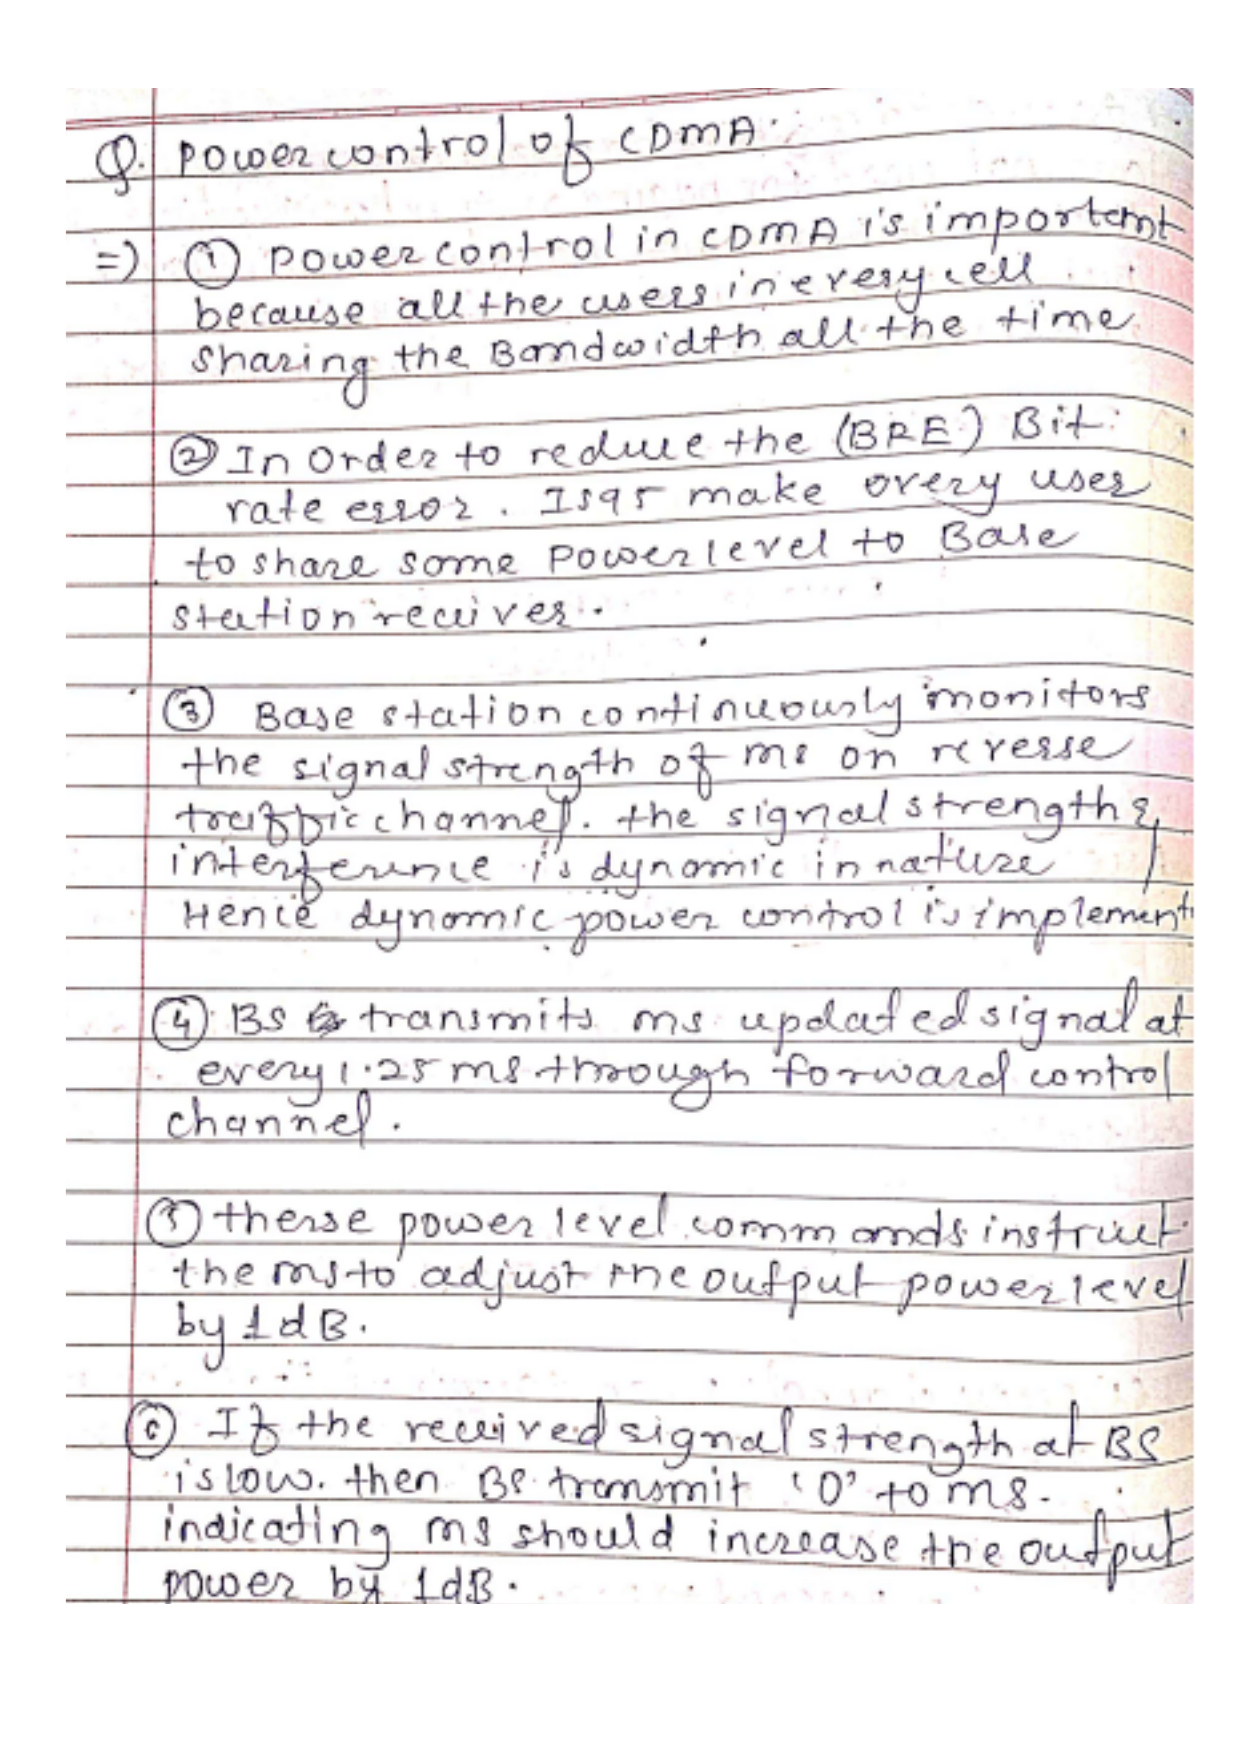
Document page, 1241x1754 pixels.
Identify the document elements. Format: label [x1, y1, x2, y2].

picture [65, 88, 1205, 1604]
